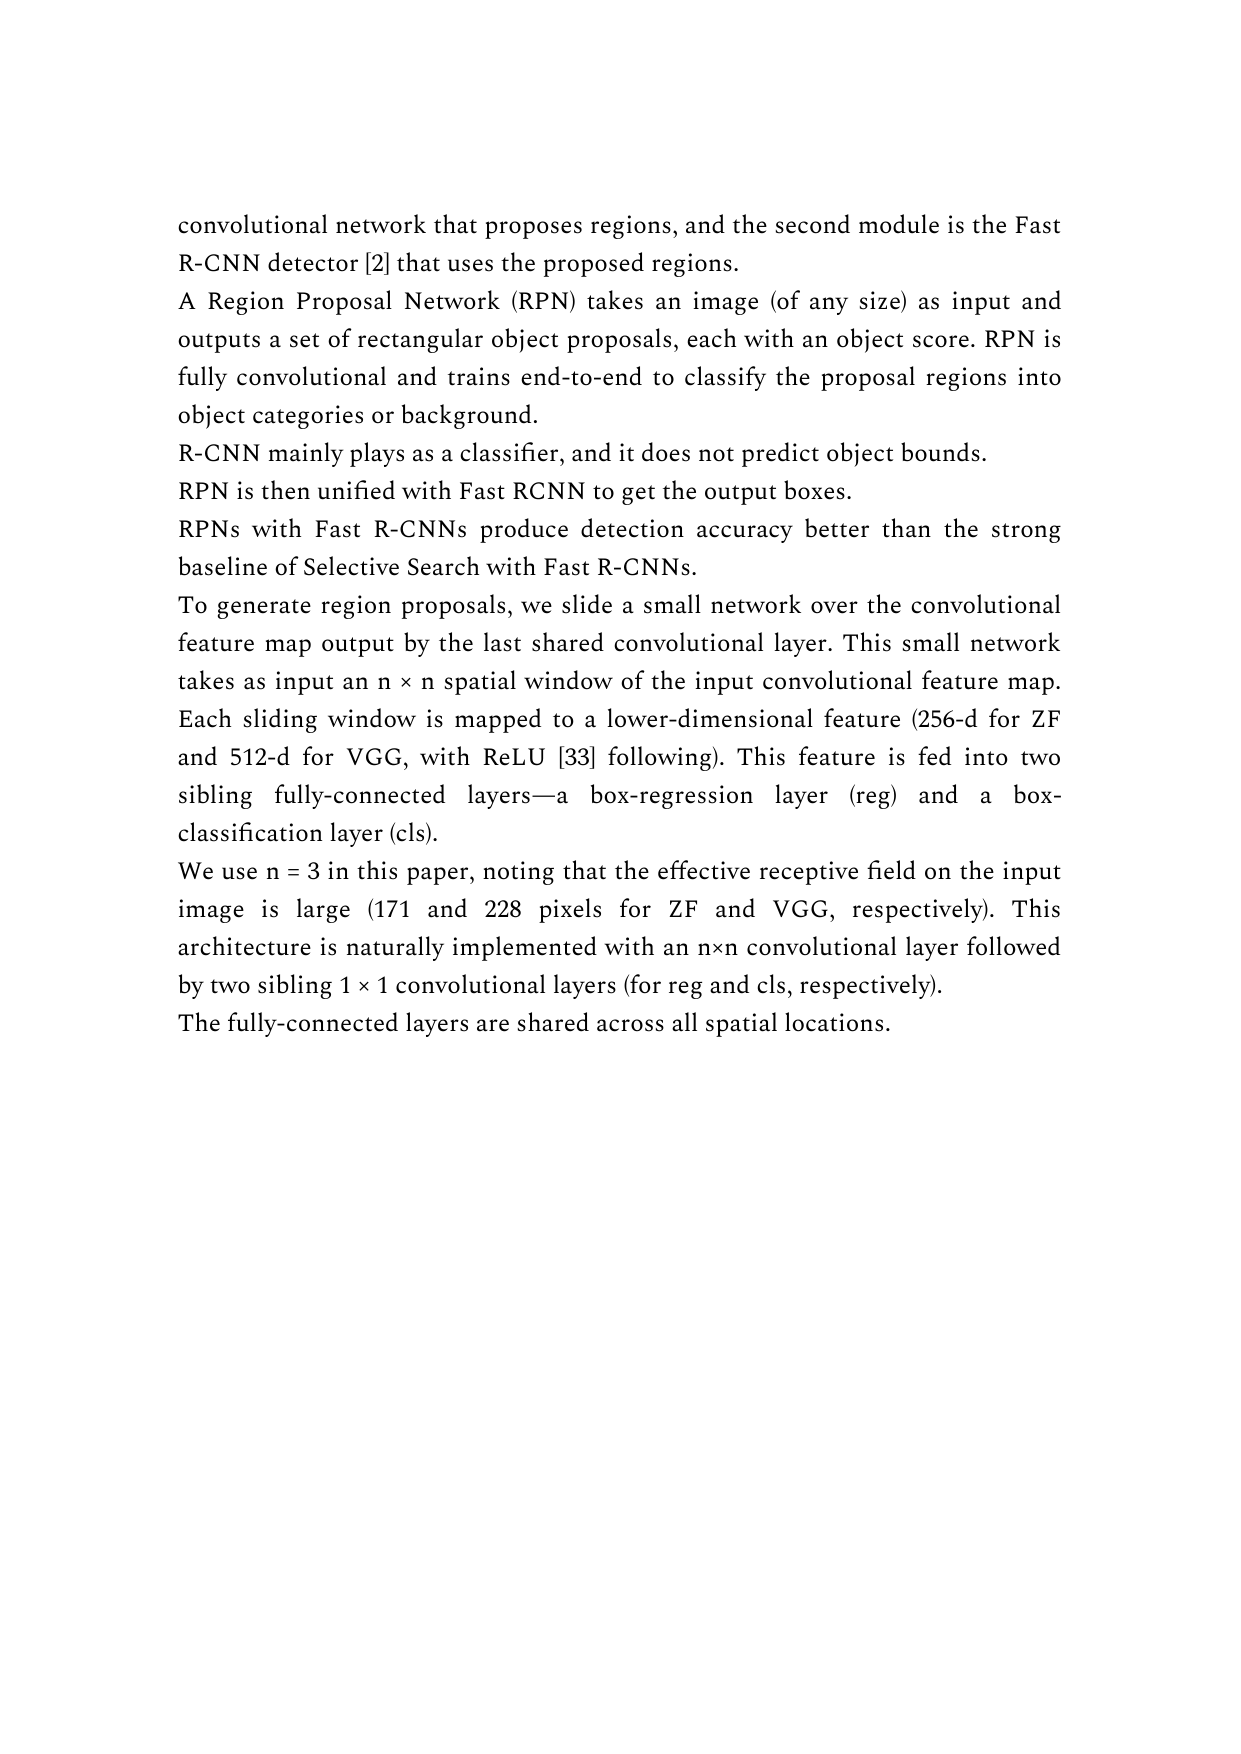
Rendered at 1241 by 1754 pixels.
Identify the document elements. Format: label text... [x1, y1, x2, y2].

text The fully-connected layers are shared across all spatial locations. [177, 1005, 1063, 1043]
text A Region Proposal Network (RPN) takes an image (of any size) as input and outputs a set of rectangular object proposals, each with an object score. RPN is fully convolutional and trains end-to-end to classify the proposal regions into object categories or background. [177, 283, 1063, 435]
text RPNs with Fast R-CNNs produce detection accuracy better than the strong baseline of Selective Search with Fast R-CNNs. [177, 511, 1063, 587]
text We use n = 3 in this paper, noting that the effective receptive field on the input image is large (171 and 228 pixels for ZF and VGG, respectively). This architecture is naturally implemented with an n×n convolutional layer followed by two sibling 1 × 1 convolutional layers (for reg and cls, respectively). [177, 853, 1063, 1005]
text RPN is then unified with Fast RCNN to get the output boxes. [177, 473, 1063, 511]
text To generate region proposals, we slide a small network over the convolutional feature map output by the last shared convolutional layer. This small network takes as input an n × n spatial window of the input convolutional feature map. Each sliding window is mapped to a lower-dimensional feature (256-d for ZF and 512-d for VGG, with ReLU [33] following). This feature is fed into two sibling fully-connected layers—a box-regression layer (reg) and a box-classification layer (cls). [177, 587, 1063, 853]
text R-CNN mainly plays as a classifier, and it does not predict object bounds. [177, 435, 1063, 473]
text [177, 207, 1063, 283]
